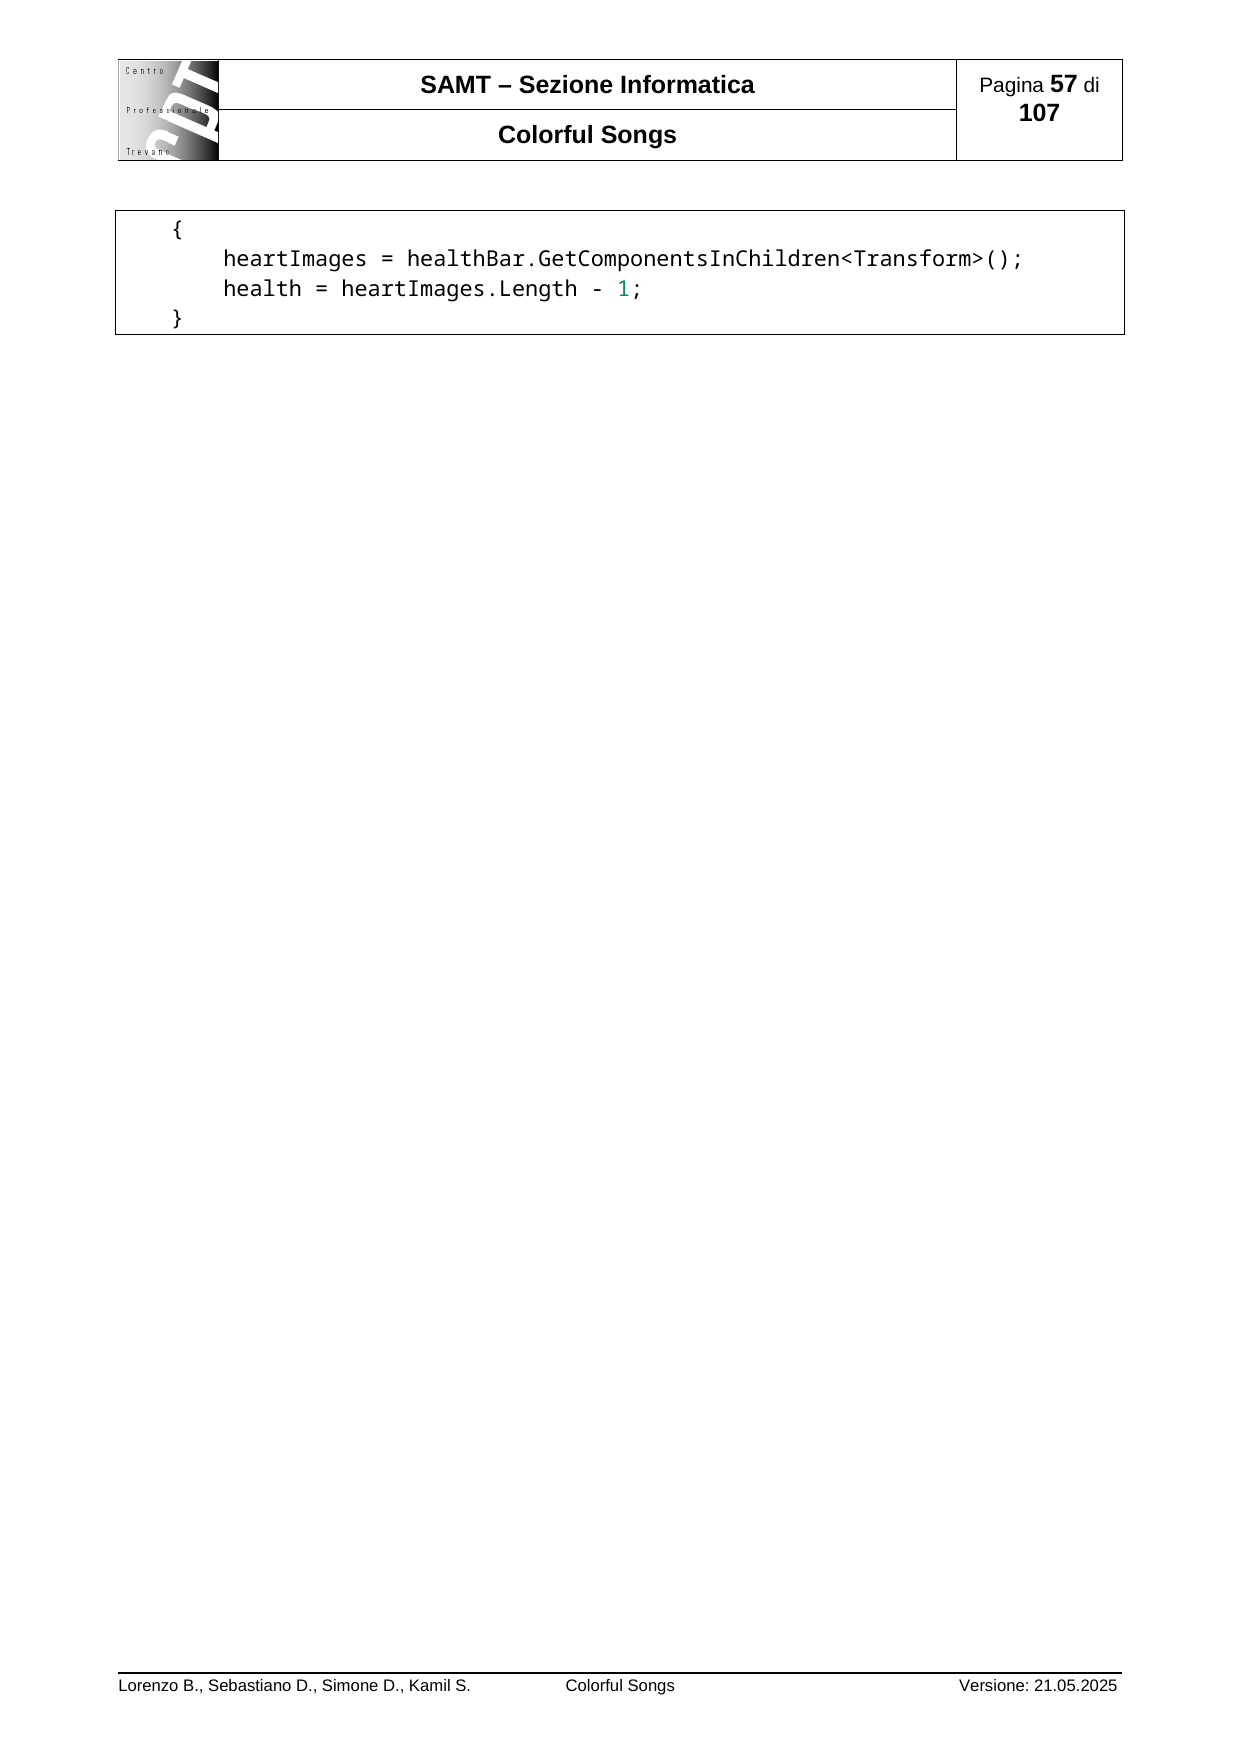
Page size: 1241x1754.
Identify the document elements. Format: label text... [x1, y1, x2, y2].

text { [116, 211, 1124, 243]
text } [116, 299, 1124, 334]
text heartImages = healthBar.GetComponentsInChildren<Transform>(); [118, 243, 1122, 273]
text health = heartImages.Length - 1; [118, 273, 1122, 299]
picture [118, 60, 219, 160]
